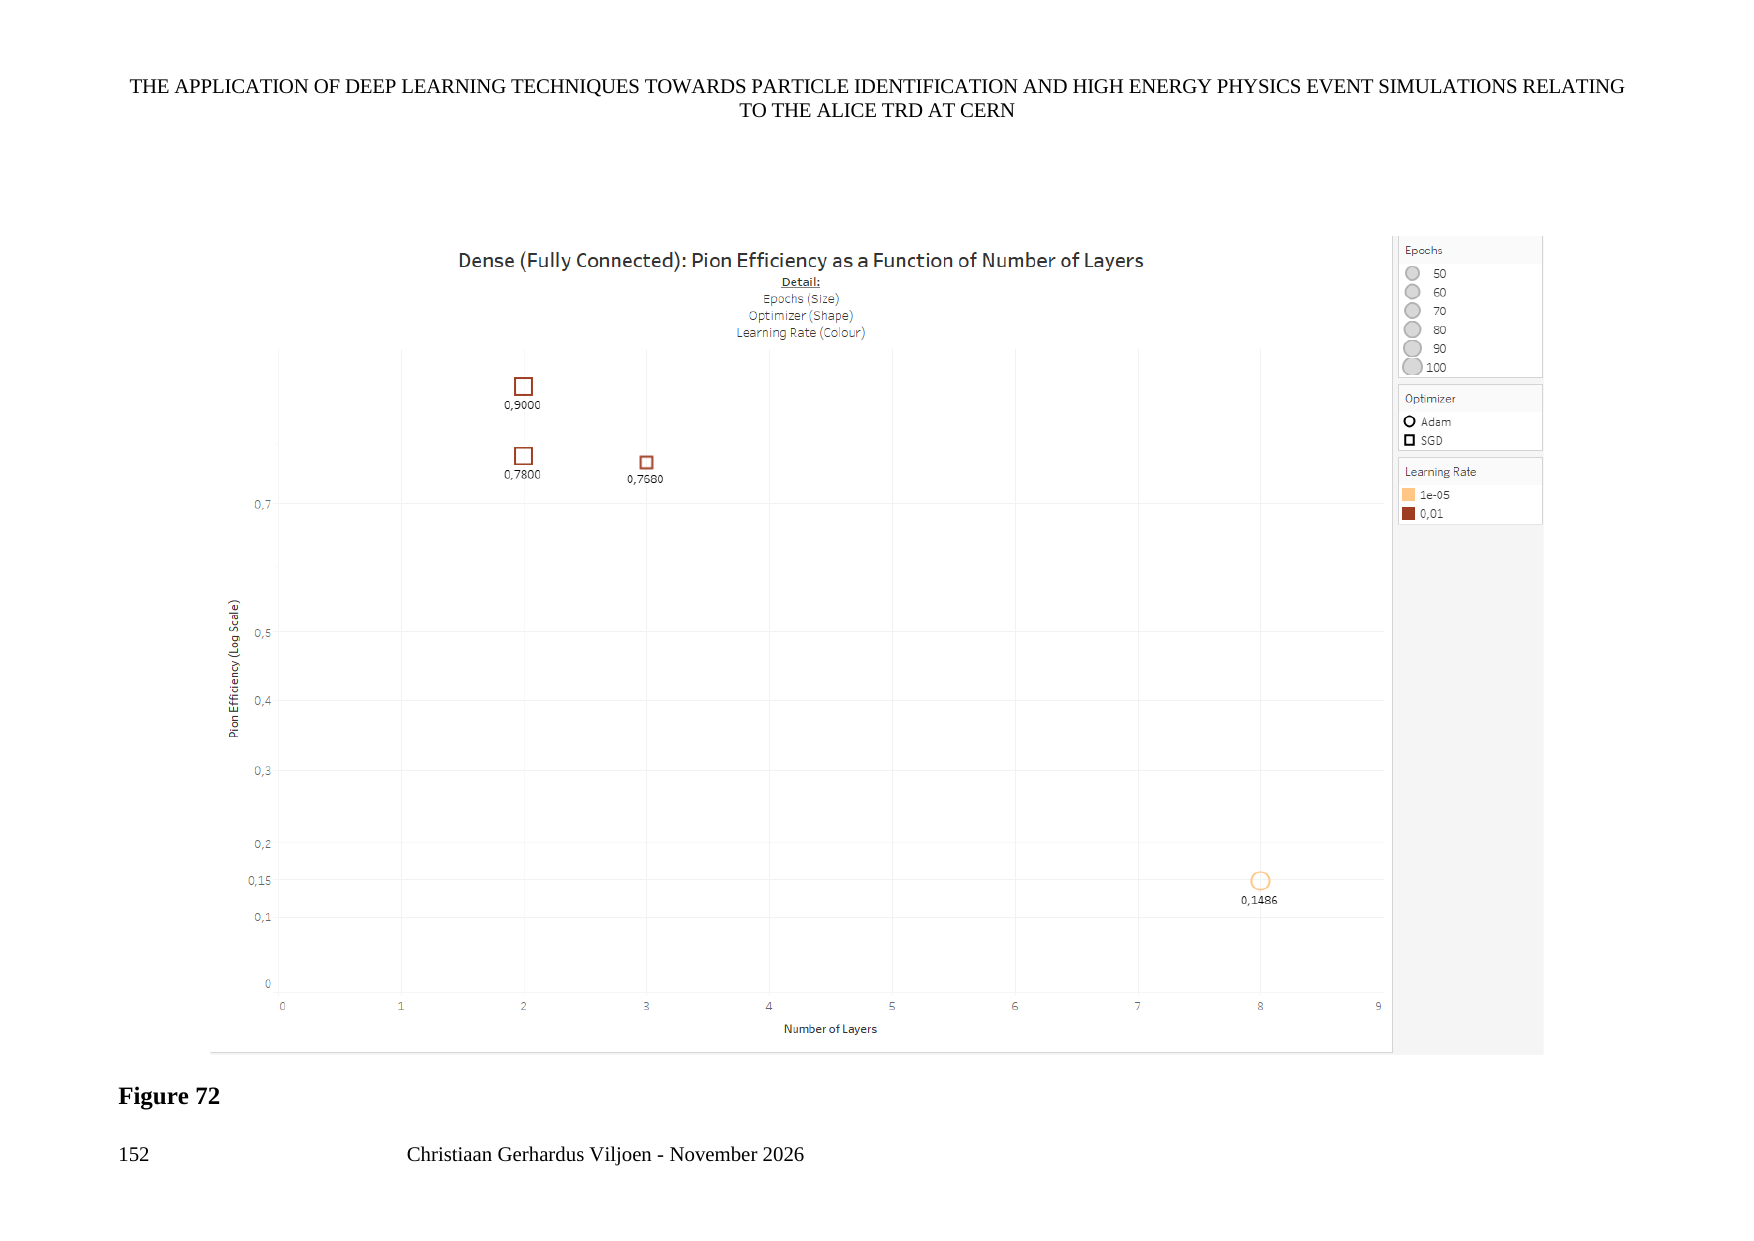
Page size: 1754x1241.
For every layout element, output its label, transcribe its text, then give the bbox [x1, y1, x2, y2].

picture [210, 236, 1544, 1055]
